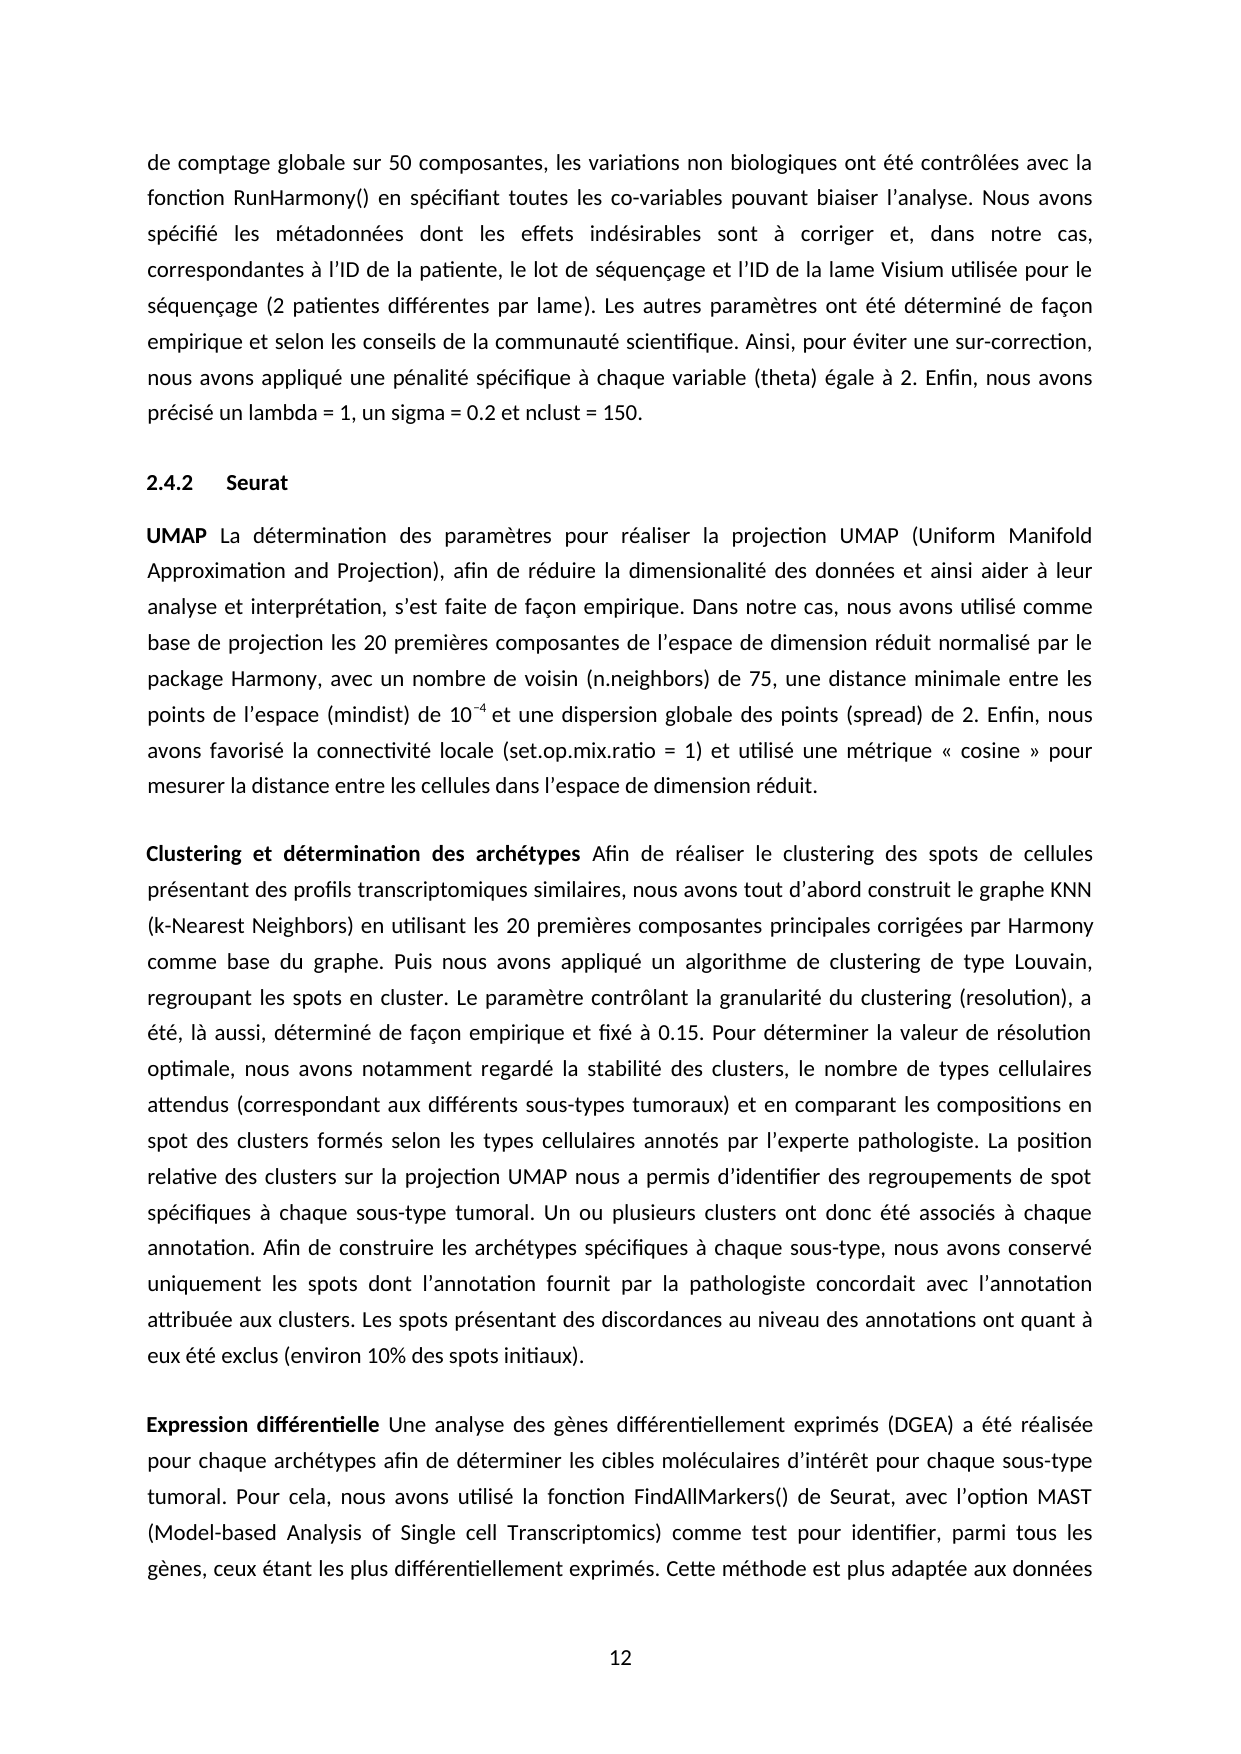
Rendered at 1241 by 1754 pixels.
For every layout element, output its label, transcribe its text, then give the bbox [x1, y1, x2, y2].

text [146, 1410, 1094, 1582]
text Clustering et détermination des archétypes Afin de réaliser le clustering des spots de cellules présentant des profils transcriptomiques similaires, nous avons tout d’abord construit le graphe KNN (k-Nearest Neighbors) en utilisant les 20 premières composantes principales corrigées par Harmony comme base du graphe. Puis nous avons appliqué un algorithme de clustering de type Louvain, regroupant les spots en cluster. Le paramètre contrôlant la granularité du clustering (resolution), a été, là aussi, déterminé de façon empirique et fixé à 0.15. Pour déterminer la valeur de résolution optimale, nous avons notamment regardé la stabilité des clusters, le nombre de types cellulaires attendus (correspondant aux différents sous-types tumoraux) et en comparant les compositions en spot des clusters formés selon les types cellulaires annotés par l’experte pathologiste. La position relative des clusters sur la projection UMAP nous a permis d’identifier des regroupements de spot spécifiques à chaque sous-type tumoral. Un ou plusieurs clusters ont donc été associés à chaque annotation. Afin de construire les archétypes spécifiques à chaque sous-type, nous avons conservé uniquement les spots dont l’annotation fournit par la pathologiste concordait avec l’annotation attribuée aux clusters. Les spots présentant des discordances au niveau des annotations ont quant à eux été exclus (environ 10% des spots initiaux). [146, 839, 1094, 1369]
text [146, 148, 1094, 426]
subtitle Seurat [146, 468, 1240, 496]
text UMAP La détermination des paramètres pour réaliser la projection UMAP (Uniform Manifold Approximation and Projection), afin de réduire la dimensionalité des données et ainsi aider à leur analyse et interprétation, s’est faite de façon empirique. Dans notre cas, nous avons utilisé comme base de projection les 20 premières composantes de l’espace de dimension réduit normalisé par le package Harmony, avec un nombre de voisin (n.neighbors) de 75, une distance minimale entre les points de l’espace (mindist) de 10−4 et une dispersion globale des points (spread) de 2. Enfin, nous avons favorisé la connectivité locale (set.op.mix.ratio = 1) et utilisé une métrique « cosine » pour mesurer la distance entre les cellules dans l’espace de dimension réduit. [146, 521, 1094, 799]
